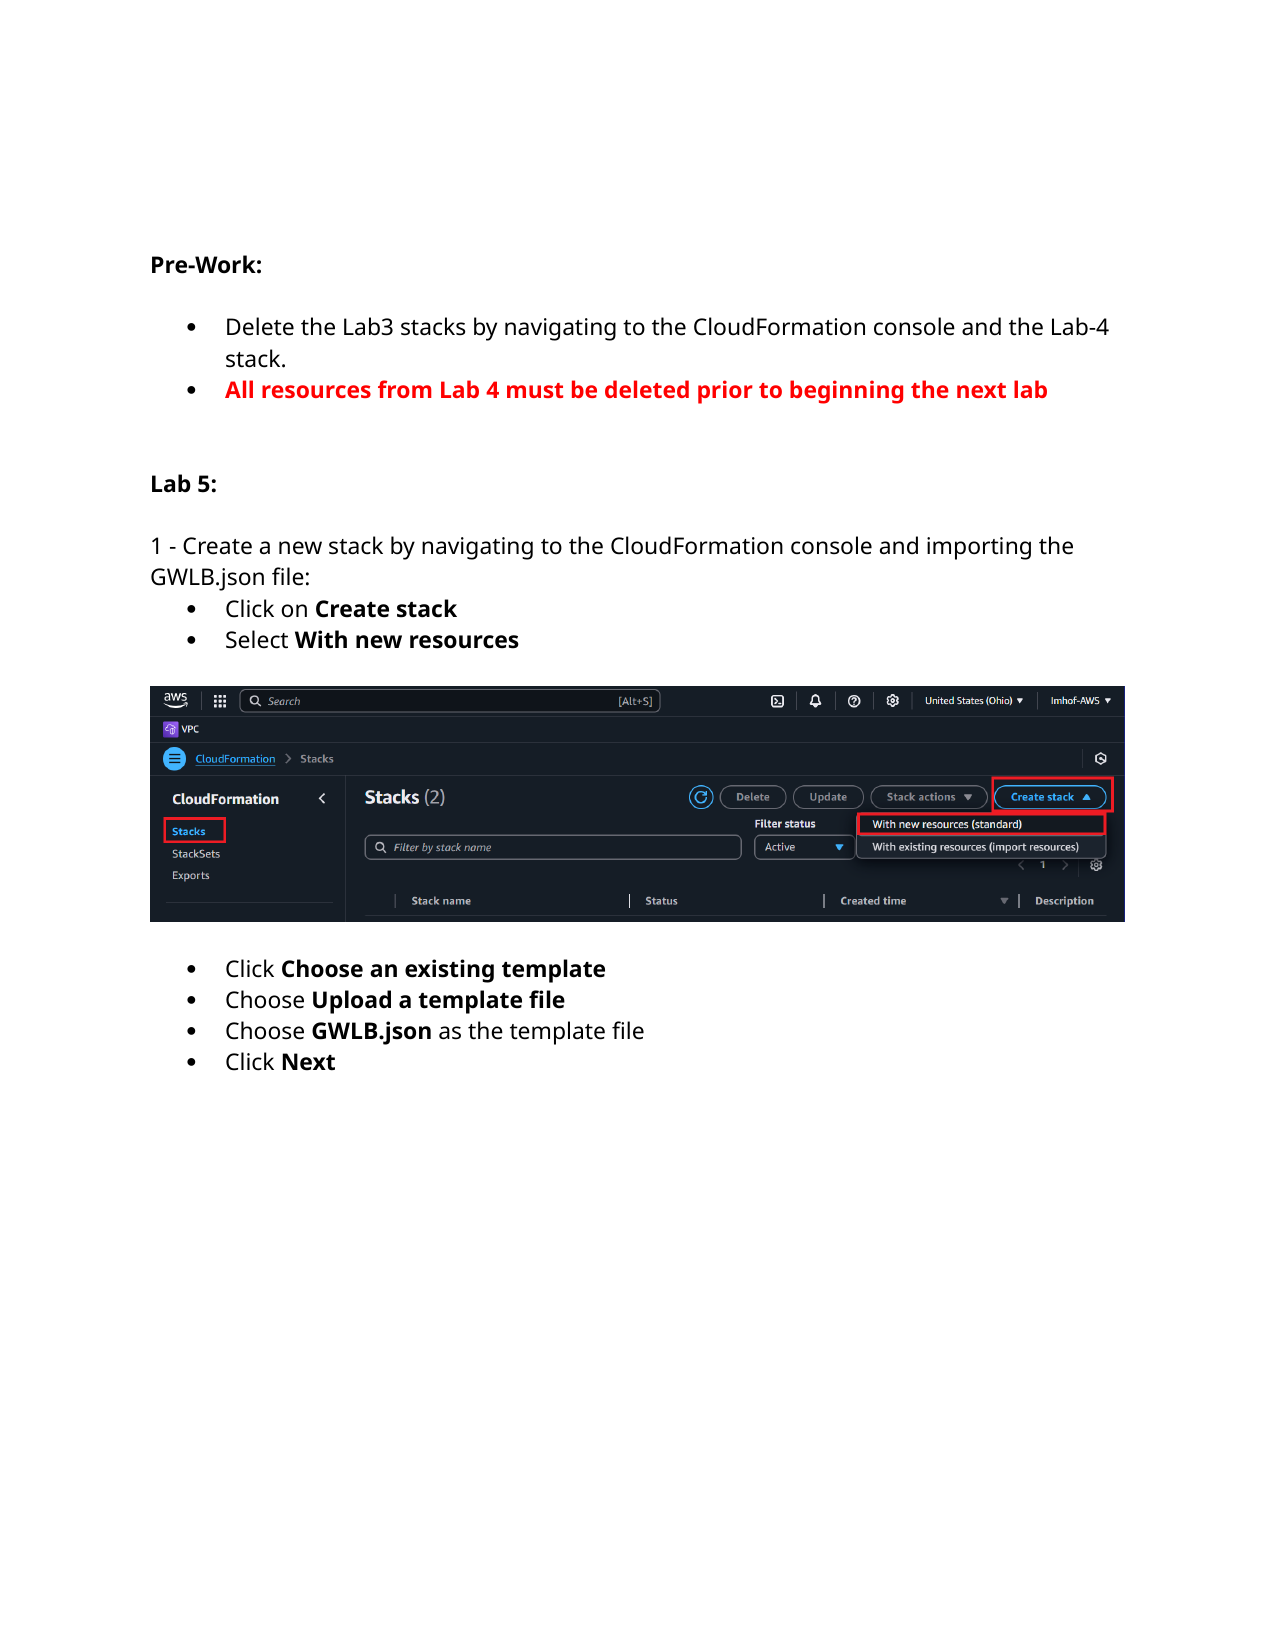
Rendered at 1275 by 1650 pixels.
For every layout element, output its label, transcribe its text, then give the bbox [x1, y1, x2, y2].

list All resources from Lab 4 must be deleted prior to beginning the next lab [187, 374, 1125, 405]
text 1 - Create a new stack by navigating to the CloudFormation console and importing the GWLB.json file: [150, 530, 1125, 592]
list Choose Upload a template file [187, 984, 1125, 1015]
picture [150, 686, 1125, 922]
list Click Next [187, 1046, 1125, 1078]
list Click Choose an existing template [187, 953, 1125, 984]
list Select With new resources [187, 624, 1125, 655]
list Choose GWLB.json as the template file [187, 1015, 1125, 1046]
list Delete the Lab3 stacks by navigating to the CloudFormation console and the Lab-4 stack. [187, 311, 1125, 374]
text Pre-Work: [150, 249, 1125, 280]
list Click on Create stack [187, 592, 1125, 624]
text Lab 5: [150, 467, 1125, 499]
